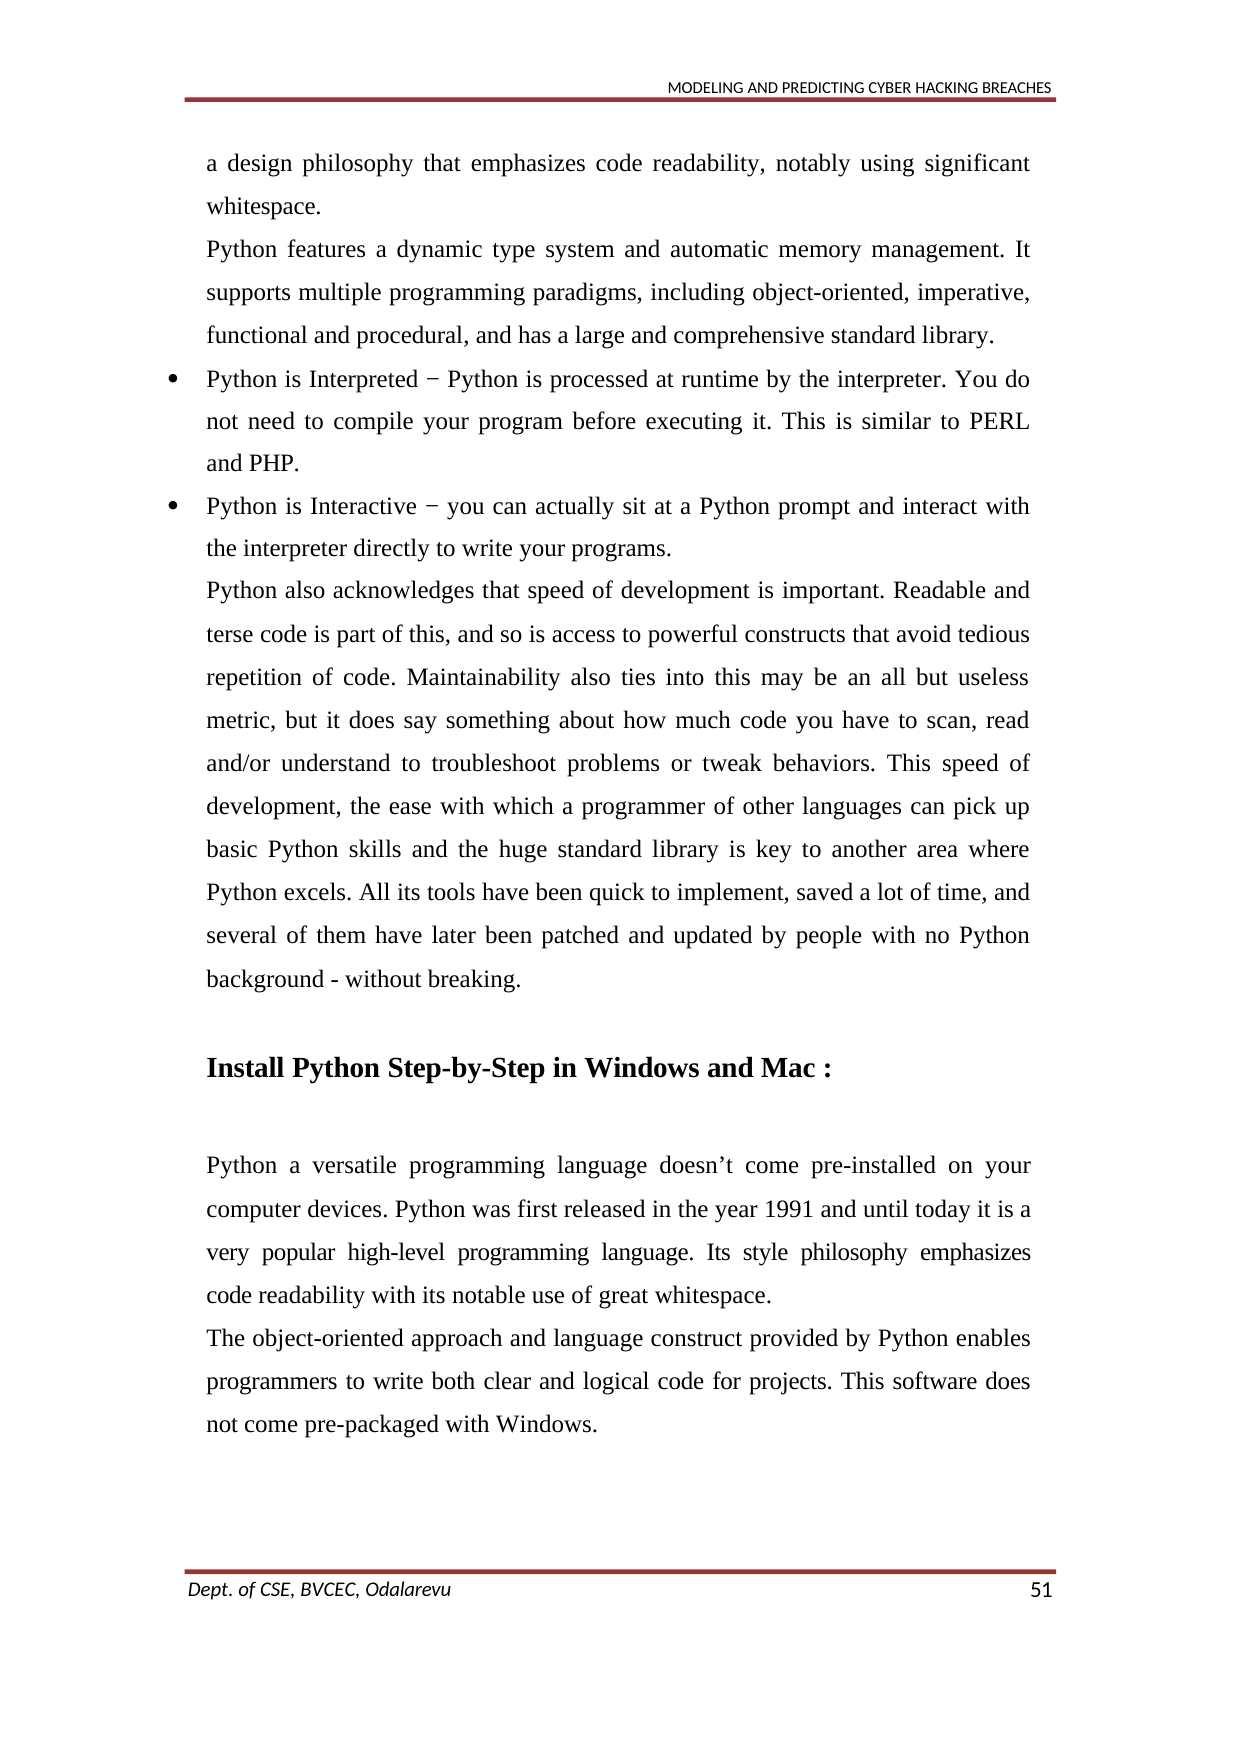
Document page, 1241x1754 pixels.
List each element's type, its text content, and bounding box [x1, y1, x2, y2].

list Python is Interactive − you can actually sit at a Python prompt and interact with the interpreter directly to write your programs. [169, 491, 1031, 561]
text Python features a dynamic type system and automatic memory management. It supports multiple programming paradigms, including object-oriented, imperative, functional and procedural, and has a large and comprehensive standard library. [206, 234, 1031, 349]
text Python also acknowledges that speed of development is important. Readable and terse code is part of this, and so is access to powerful constructs that avoid tedious repetition of code. Maintainability also ties into this may be an all but useless metric, but it does say something about how much code you have to scan, read and/or understand to troubleshoot problems or tweak behaviors. This speed of development, the ease with which a programmer of other languages can pick up basic Python skills and the huge standard library is key to another area where Python excels. All its tools have been quick to implement, saved a lot of time, and several of them have later been patched and updated by people with no Python background - without breaking. [206, 576, 1031, 992]
text The object-oriented approach and language construct provided by Python enables programmers to write both clear and logical code for projects. This software does not come pre-packaged with Windows. [206, 1323, 1031, 1438]
list Python is Interpreted − Python is processed at runtime by the interpreter. You do not need to compile your program before executing it. This is similar to PERL and PHP. [169, 364, 1031, 477]
text a design philosophy that emphasizes code readability, notably using significant whitespace. [206, 148, 1031, 220]
subtitle Install Python Step-by-Step in Windows and Mac : [206, 1050, 1093, 1084]
text Python a versatile programming language doesn’t come pre-installed on your computer devices. Python was first released in the year 1991 and until today it is a very popular high-level programming language. Its style philosophy emphasizes code readability with its notable use of great whitespace. [206, 1151, 1032, 1309]
